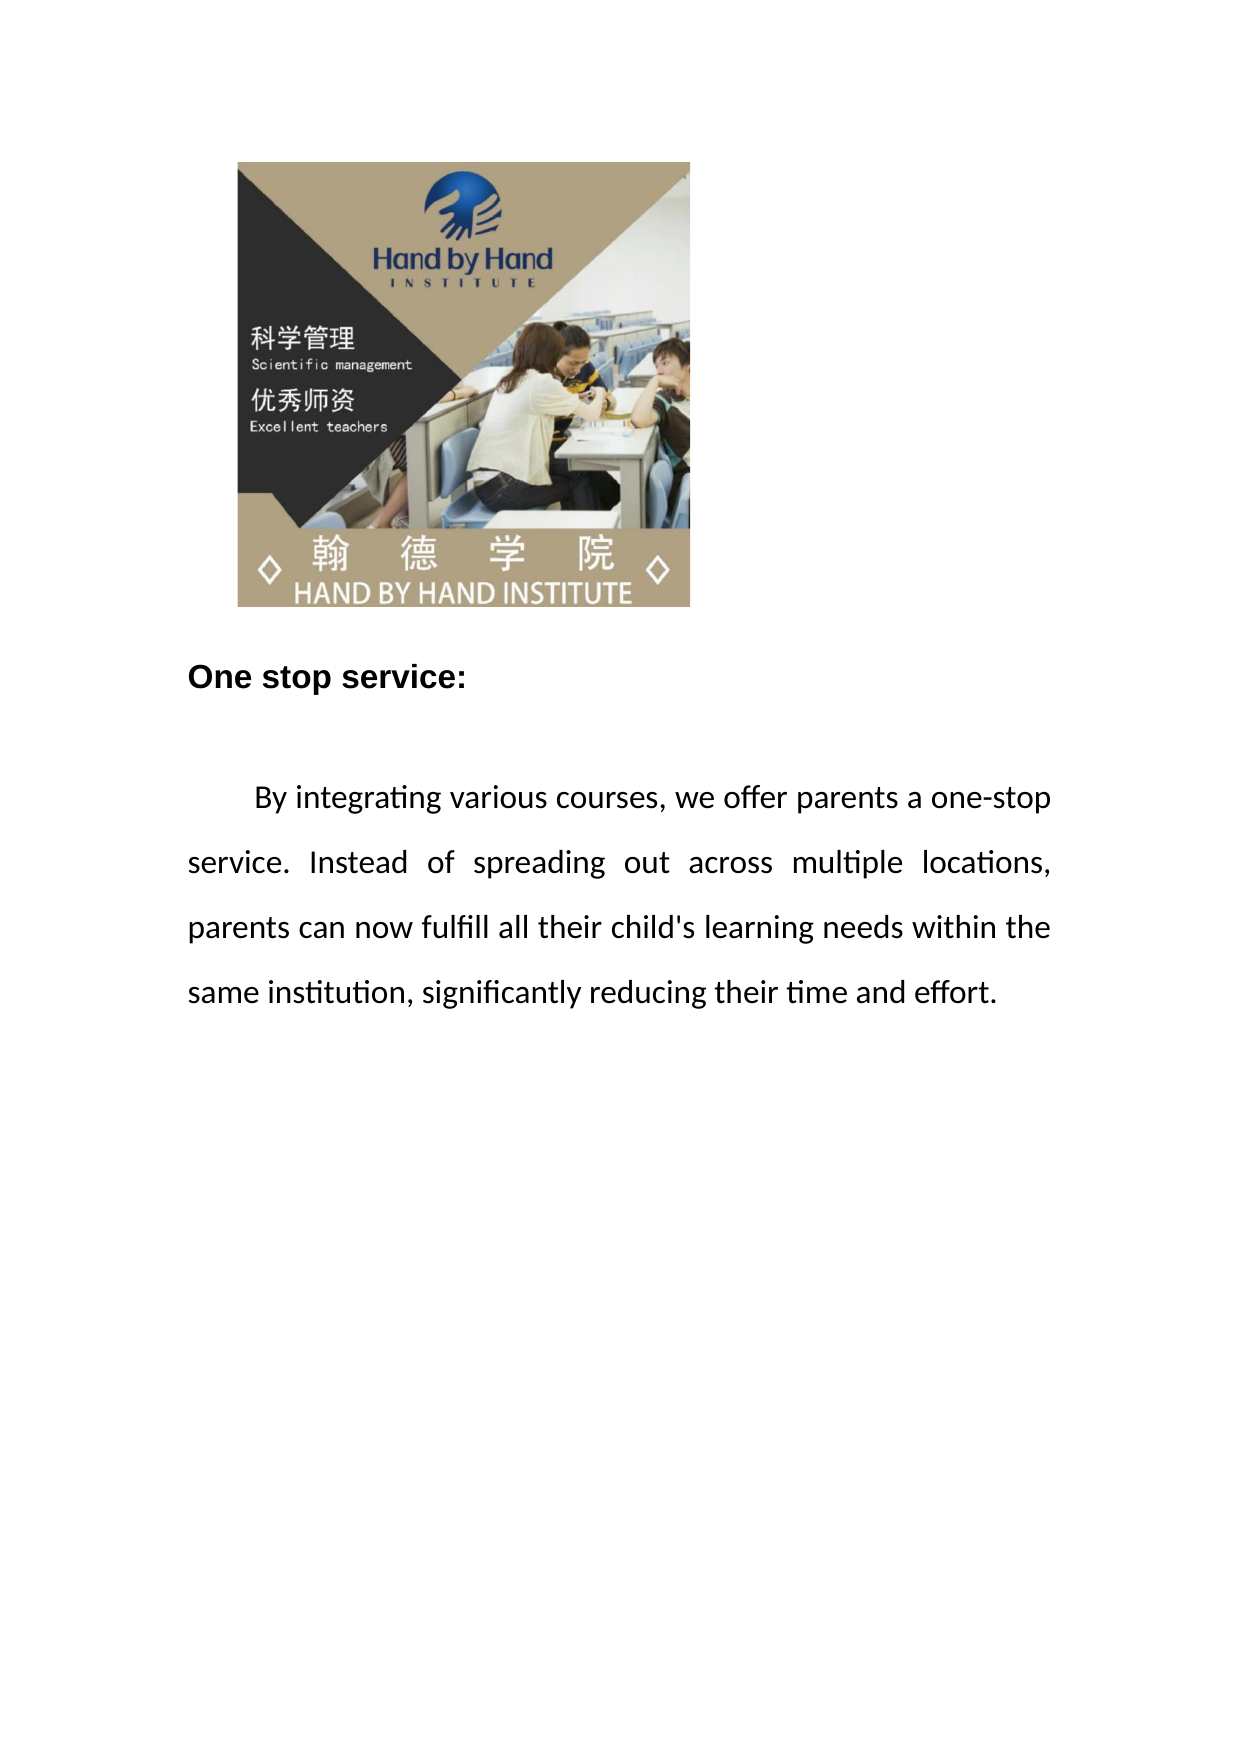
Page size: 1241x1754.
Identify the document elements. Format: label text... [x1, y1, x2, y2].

picture [237, 162, 690, 607]
subtitle One stop service: [187, 644, 1053, 709]
text By integrating various courses, we offer parents a one-stop service. Instead of spreading out across multiple locations, parents can now fulfill all their child's learning needs within the same institution, significantly reducing their time and effort. [187, 764, 1053, 1024]
